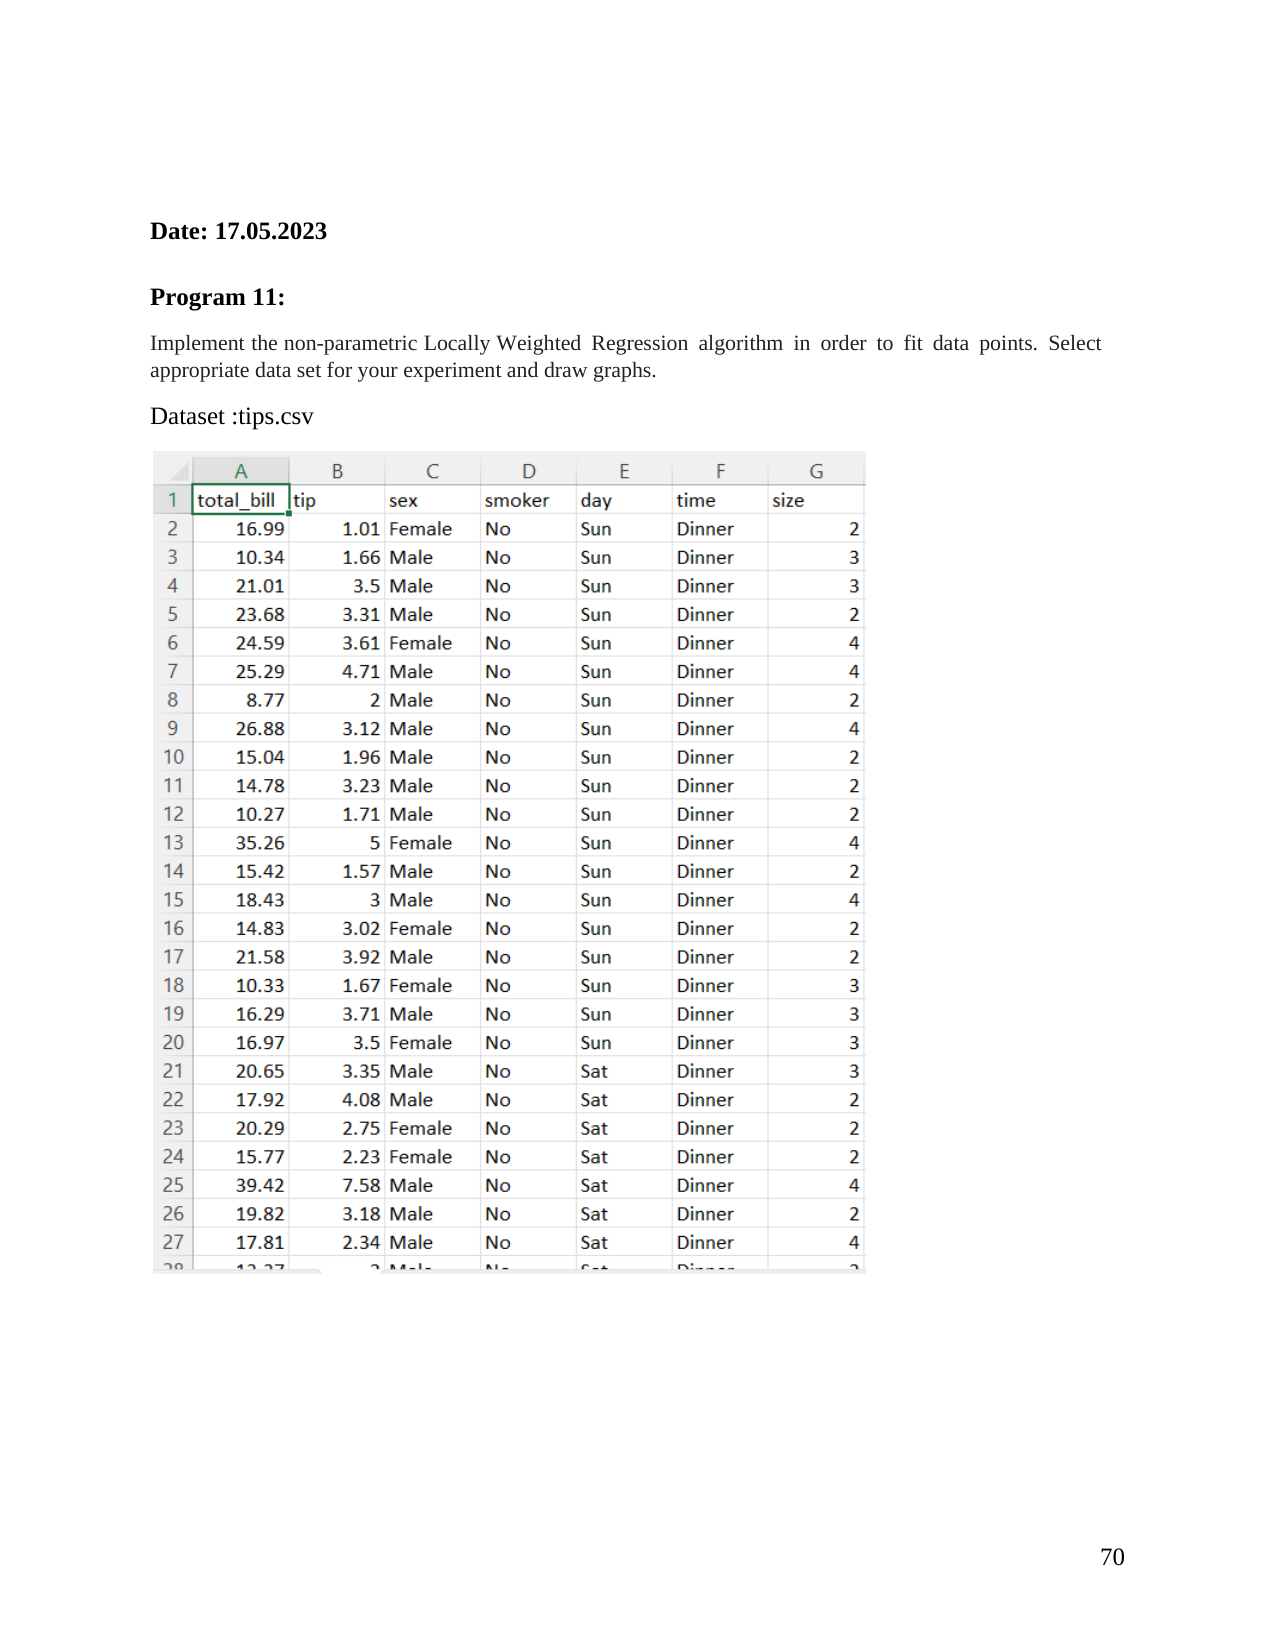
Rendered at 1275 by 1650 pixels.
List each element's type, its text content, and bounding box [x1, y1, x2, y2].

text Program 11: [150, 282, 1142, 311]
text Implement the non-parametric Locally Weighted Regression algorithm in order to fit data points. Select appropriate data set for your experiment and draw graphs. [150, 330, 1142, 382]
text Dataset :tips.csv [150, 401, 1142, 430]
subtitle Date: 17.05.2023 [150, 216, 1142, 245]
picture [153, 451, 867, 1274]
